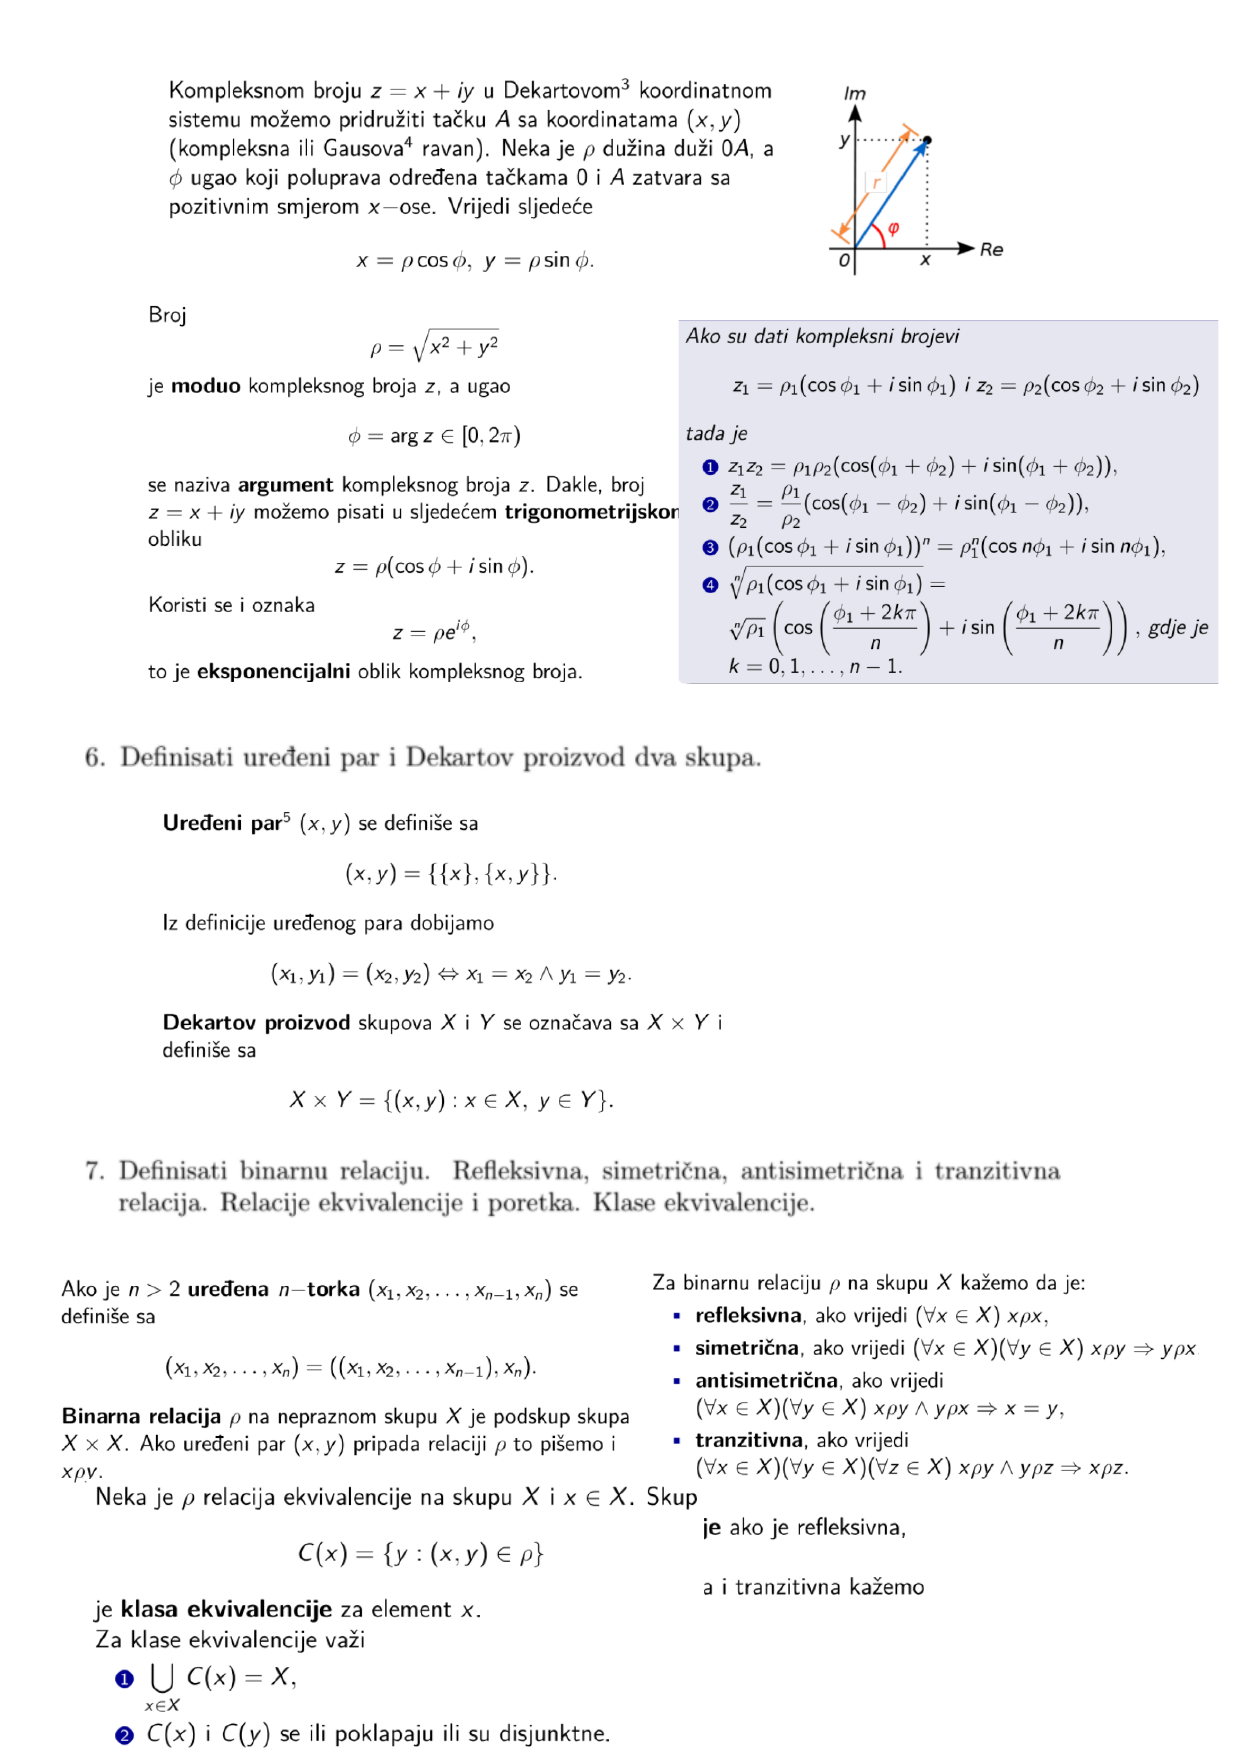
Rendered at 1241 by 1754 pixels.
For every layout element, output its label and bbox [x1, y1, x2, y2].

picture [816, 76, 1007, 282]
picture [145, 300, 1219, 684]
picture [166, 76, 779, 273]
picture [54, 1267, 1199, 1751]
picture [156, 806, 728, 1119]
picture [77, 732, 770, 775]
picture [75, 1148, 1064, 1220]
